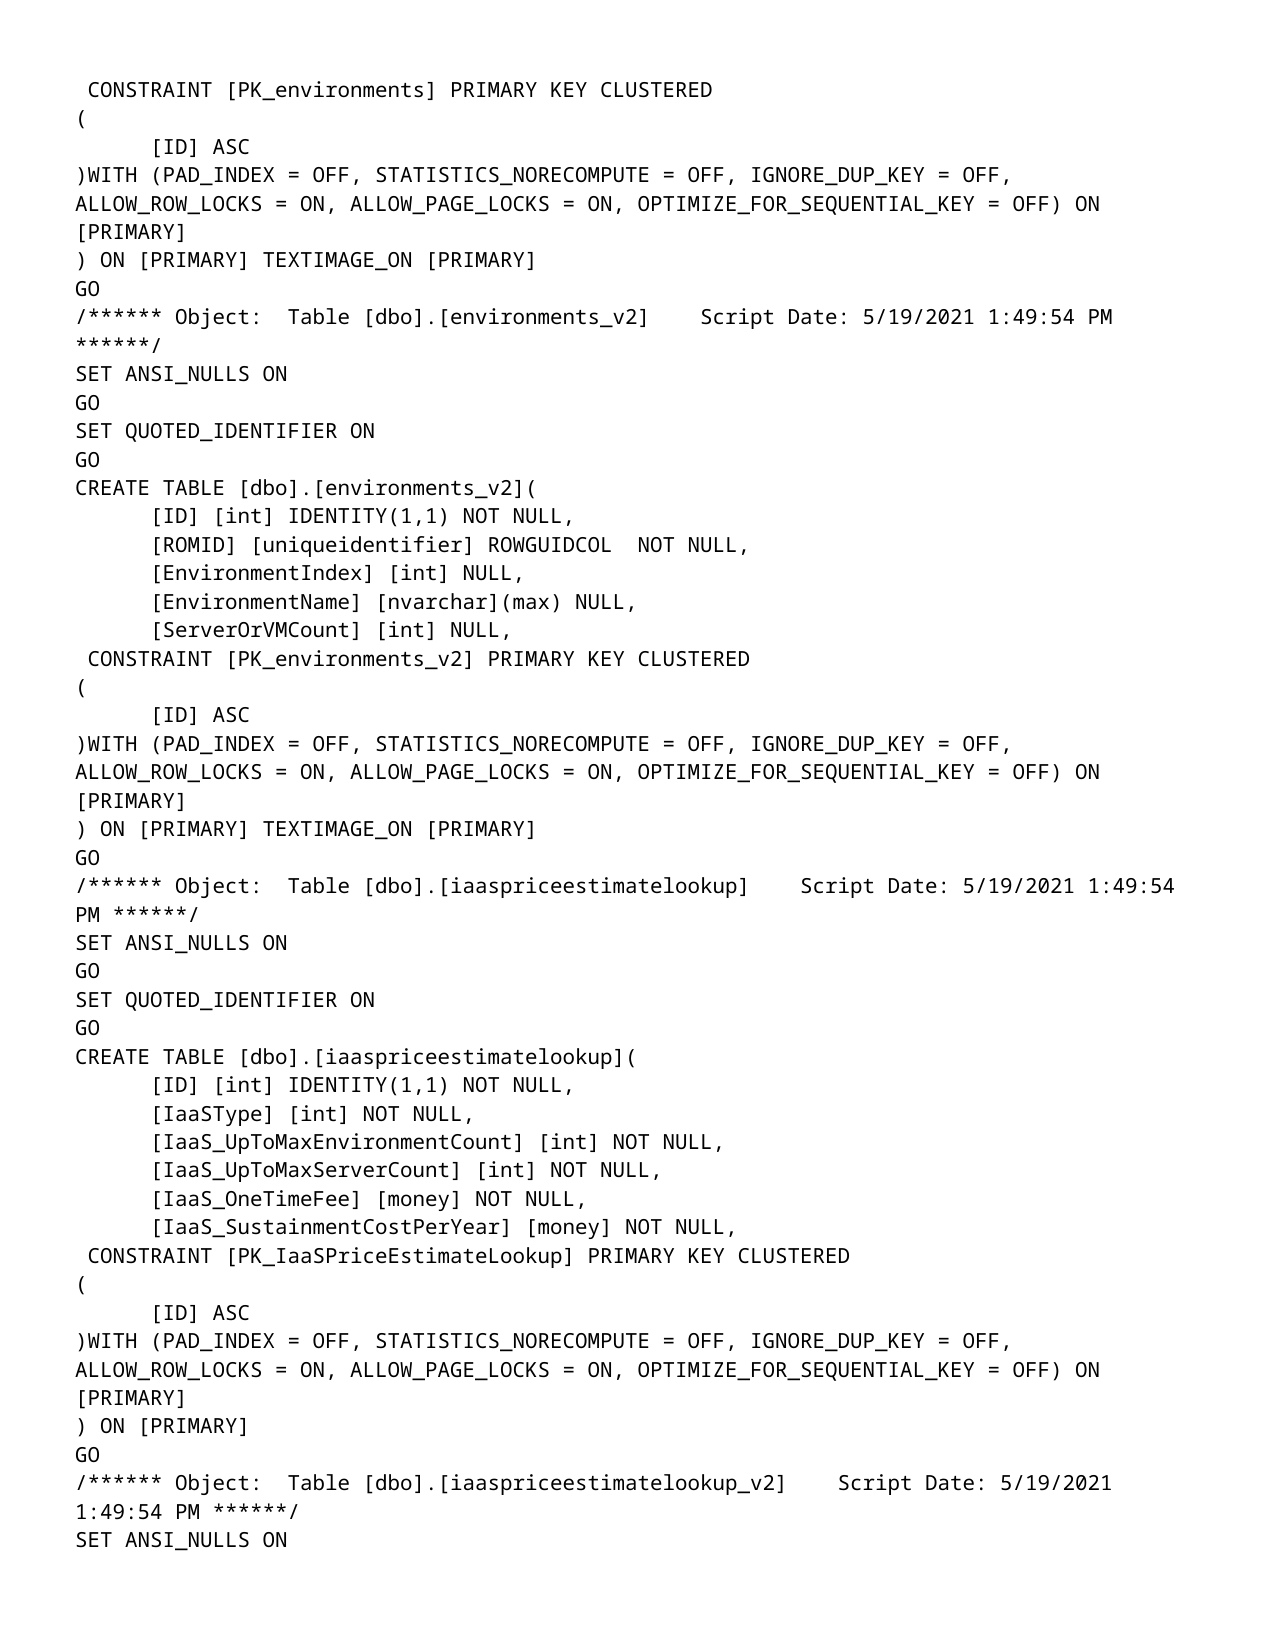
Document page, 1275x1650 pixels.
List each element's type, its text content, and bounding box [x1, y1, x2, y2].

text [ID] [int] IDENTITY(1,1) NOT NULL, [75, 1070, 1200, 1099]
text [IaaS_UpToMaxEnvironmentCount] [int] NOT NULL, [75, 1127, 1200, 1156]
text /****** Object: Table [dbo].[iaaspriceestimatelookup_v2] Script Date: 5/19/2021 1:49:54 PM ******/ [75, 1468, 1200, 1525]
text SET ANSI_NULLS ON [75, 1525, 1200, 1554]
text SET QUOTED_IDENTIFIER ON [75, 416, 1200, 445]
text ) ON [PRIMARY] [75, 1412, 1200, 1440]
text [IaaS_SustainmentCostPerYear] [money] NOT NULL, [75, 1212, 1200, 1241]
text ) ON [PRIMARY] TEXTIMAGE_ON [PRIMARY] [75, 246, 1200, 274]
text [EnvironmentName] [nvarchar](max) NULL, [75, 587, 1200, 615]
text /****** Object: Table [dbo].[environments_v2] Script Date: 5/19/2021 1:49:54 PM ******/ [75, 302, 1200, 359]
text [IaaS_OneTimeFee] [money] NOT NULL, [75, 1184, 1200, 1212]
text CREATE TABLE [dbo].[iaaspriceestimatelookup]( [75, 1042, 1200, 1070]
text )WITH (PAD_INDEX = OFF, STATISTICS_NORECOMPUTE = OFF, IGNORE_DUP_KEY = OFF, ALLOW_ROW_LOCKS = ON, ALLOW_PAGE_LOCKS = ON, OPTIMIZE_FOR_SEQUENTIAL_KEY = OFF) ON [PRIMARY] [75, 1326, 1200, 1412]
text /****** Object: Table [dbo].[iaaspriceestimatelookup] Script Date: 5/19/2021 1:49:54 PM ******/ [75, 871, 1200, 928]
text GO [75, 388, 1200, 416]
text GO [75, 274, 1200, 302]
text ( [75, 672, 1200, 701]
text ) ON [PRIMARY] TEXTIMAGE_ON [PRIMARY] [75, 814, 1200, 843]
text GO [75, 445, 1200, 473]
text GO [75, 957, 1200, 985]
text SET ANSI_NULLS ON [75, 928, 1200, 957]
text CONSTRAINT [PK_environments] PRIMARY KEY CLUSTERED [75, 75, 1200, 103]
text GO [75, 1013, 1200, 1042]
text [ROMID] [uniqueidentifier] ROWGUIDCOL NOT NULL, [75, 530, 1200, 558]
text [EnvironmentIndex] [int] NULL, [75, 558, 1200, 587]
text CONSTRAINT [PK_environments_v2] PRIMARY KEY CLUSTERED [75, 644, 1200, 672]
text GO [75, 843, 1200, 871]
text )WITH (PAD_INDEX = OFF, STATISTICS_NORECOMPUTE = OFF, IGNORE_DUP_KEY = OFF, ALLOW_ROW_LOCKS = ON, ALLOW_PAGE_LOCKS = ON, OPTIMIZE_FOR_SEQUENTIAL_KEY = OFF) ON [PRIMARY] [75, 160, 1200, 246]
text ( [75, 103, 1200, 132]
text )WITH (PAD_INDEX = OFF, STATISTICS_NORECOMPUTE = OFF, IGNORE_DUP_KEY = OFF, ALLOW_ROW_LOCKS = ON, ALLOW_PAGE_LOCKS = ON, OPTIMIZE_FOR_SEQUENTIAL_KEY = OFF) ON [PRIMARY] [75, 729, 1200, 814]
text [IaaSType] [int] NOT NULL, [75, 1099, 1200, 1127]
text CONSTRAINT [PK_IaaSPriceEstimateLookup] PRIMARY KEY CLUSTERED [75, 1241, 1200, 1269]
text SET QUOTED_IDENTIFIER ON [75, 985, 1200, 1013]
text CREATE TABLE [dbo].[environments_v2]( [75, 473, 1200, 502]
text ( [75, 1269, 1200, 1298]
text [IaaS_UpToMaxServerCount] [int] NOT NULL, [75, 1156, 1200, 1184]
text [ID] [int] IDENTITY(1,1) NOT NULL, [75, 502, 1200, 530]
text [ServerOrVMCount] [int] NULL, [75, 615, 1200, 644]
text [ID] ASC [75, 701, 1200, 729]
text [ID] ASC [75, 132, 1200, 160]
text [ID] ASC [75, 1298, 1200, 1326]
text SET ANSI_NULLS ON [75, 359, 1200, 388]
text GO [75, 1440, 1200, 1468]
